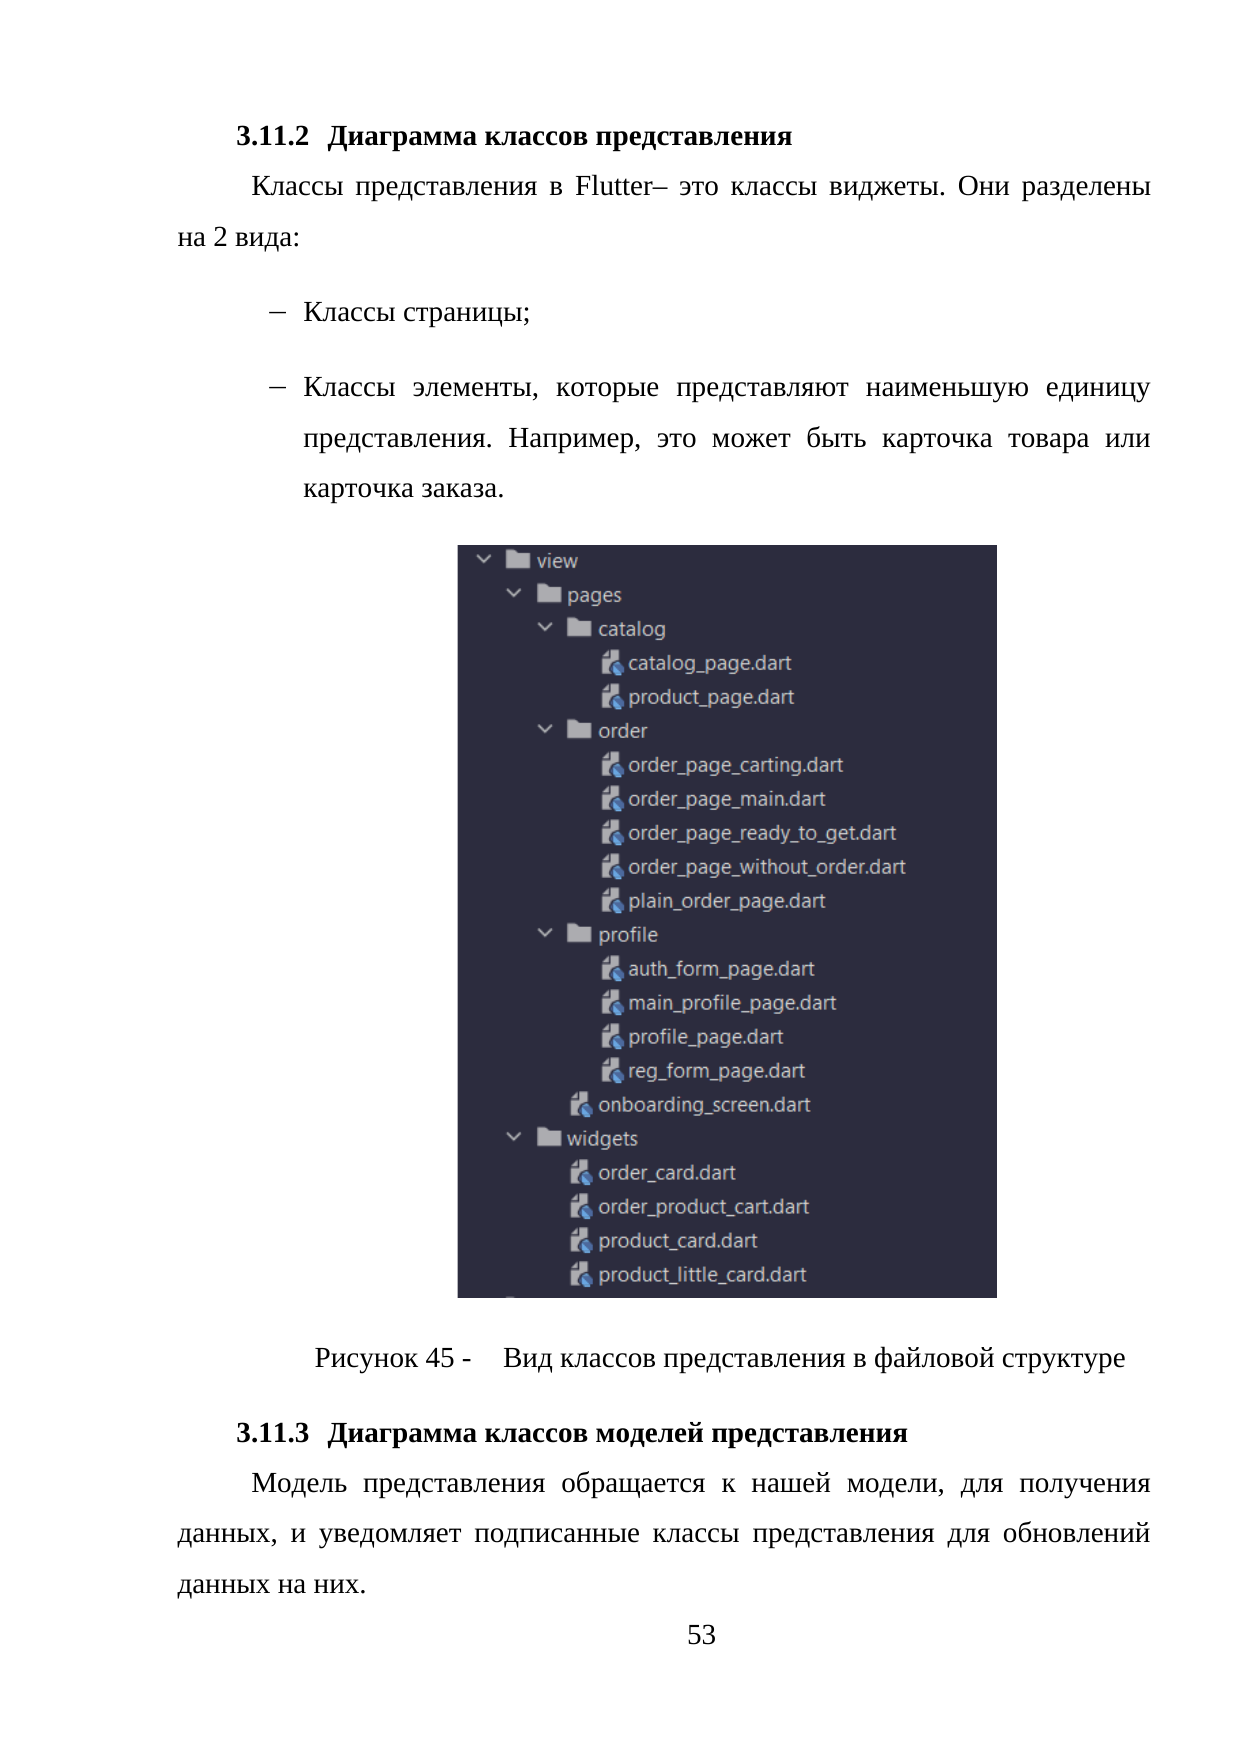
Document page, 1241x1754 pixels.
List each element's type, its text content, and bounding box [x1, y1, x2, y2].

list Диаграмма классов представления [236, 118, 1152, 152]
list Диаграмма классов моделей представления [236, 1415, 1152, 1448]
text Классы представления в Flutter– это классы виджеты. Они разделены на 2 вида: [177, 168, 1152, 252]
text Классы элементы, которые представляют наименьшую единицу представления. Например, это может быть карточка товара или карточка заказа. [266, 369, 1152, 504]
text Модель представления обращается к нашей модели, для получения данных, и уведомляет подписанные классы представления для обновлений данных на них. [177, 1465, 1152, 1599]
text Классы страницы; [266, 294, 1152, 328]
text Вид классов представления в файловой структуре [288, 1340, 1152, 1373]
picture [457, 545, 997, 1298]
